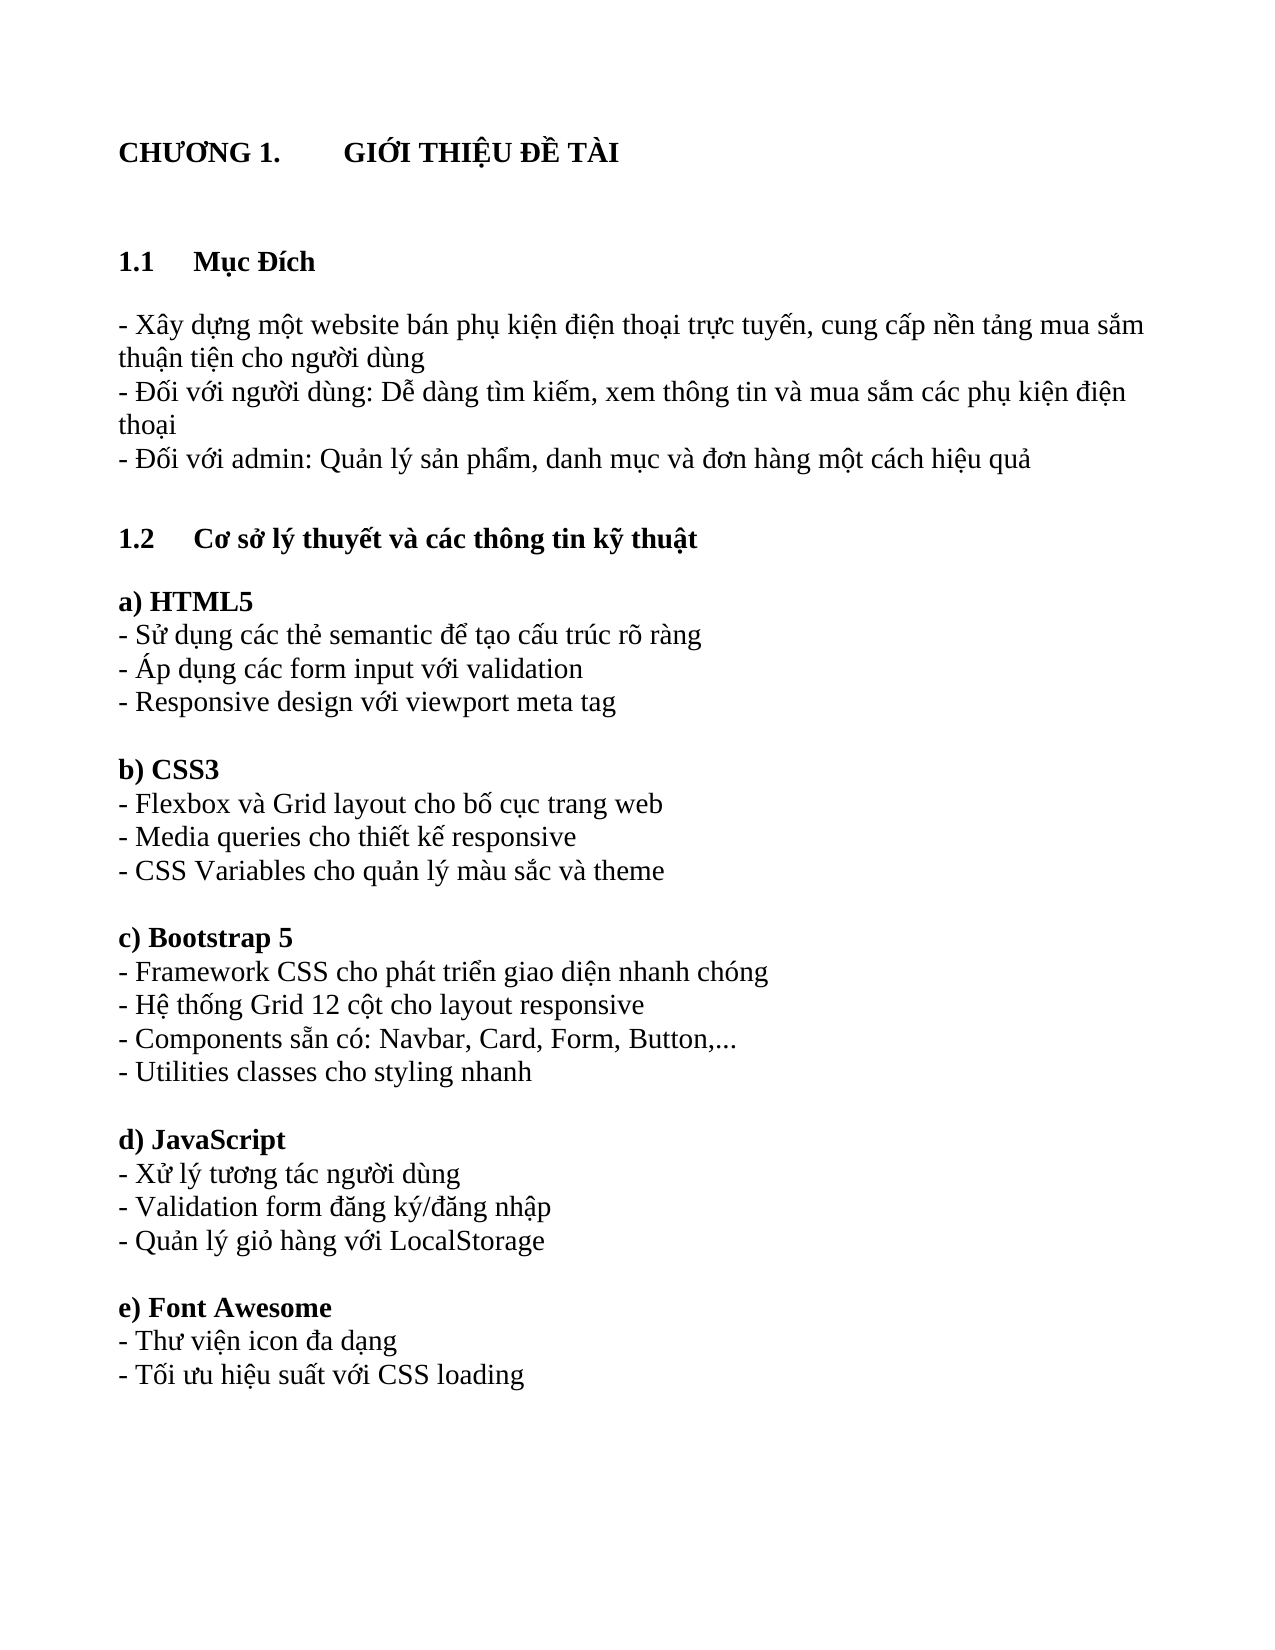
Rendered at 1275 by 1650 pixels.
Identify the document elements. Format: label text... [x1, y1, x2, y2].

text e) Font Awesome [118, 1290, 1186, 1323]
text - Xử lý tương tác người dùng [118, 1156, 1186, 1189]
text - Đối với người dùng: Dễ dàng tìm kiếm, xem thông tin và mua sắm các phụ kiện điện thoại [118, 374, 1186, 441]
text - Tối ưu hiệu suất với CSS loading [118, 1357, 1186, 1391]
text - Flexbox và Grid layout cho bố cục trang web [118, 786, 1186, 819]
text - Sử dụng các thẻ semantic để tạo cấu trúc rõ ràng [118, 617, 1186, 651]
text - Quản lý giỏ hàng với LocalStorage [118, 1223, 1186, 1256]
text - Hệ thống Grid 12 cột cho layout responsive [118, 987, 1186, 1021]
text b) CSS3 [118, 752, 1186, 786]
text - Responsive design với viewport meta tag [118, 684, 1186, 718]
text - Components sẵn có: Navbar, Card, Form, Button,... [118, 1021, 1186, 1054]
text - Thư viện icon đa dạng [118, 1323, 1186, 1357]
subtitle Cơ sở lý thuyết và các thông tin kỹ thuật [118, 521, 1186, 555]
text - Validation form đăng ký/đăng nhập [118, 1189, 1186, 1223]
subtitle GIỚI THIỆU ĐỀ TÀI [118, 135, 1186, 168]
text d) JavaScript [118, 1122, 1186, 1156]
text - Áp dụng các form input với validation [118, 651, 1186, 684]
text - Framework CSS cho phát triển giao diện nhanh chóng [118, 954, 1186, 987]
text c) Bootstrap 5 [118, 920, 1186, 954]
text - Utilities classes cho styling nhanh [118, 1054, 1186, 1088]
text - Đối với admin: Quản lý sản phẩm, danh mục và đơn hàng một cách hiệu quả [118, 441, 1186, 474]
text - CSS Variables cho quản lý màu sắc và theme [118, 853, 1186, 886]
text a) HTML5 [118, 584, 1186, 617]
subtitle Mục Đích [118, 244, 1186, 278]
text - Media queries cho thiết kế responsive [118, 819, 1186, 853]
text - Xây dựng một website bán phụ kiện điện thoại trực tuyến, cung cấp nền tảng mua sắm thuận tiện cho người dùng [118, 307, 1186, 374]
